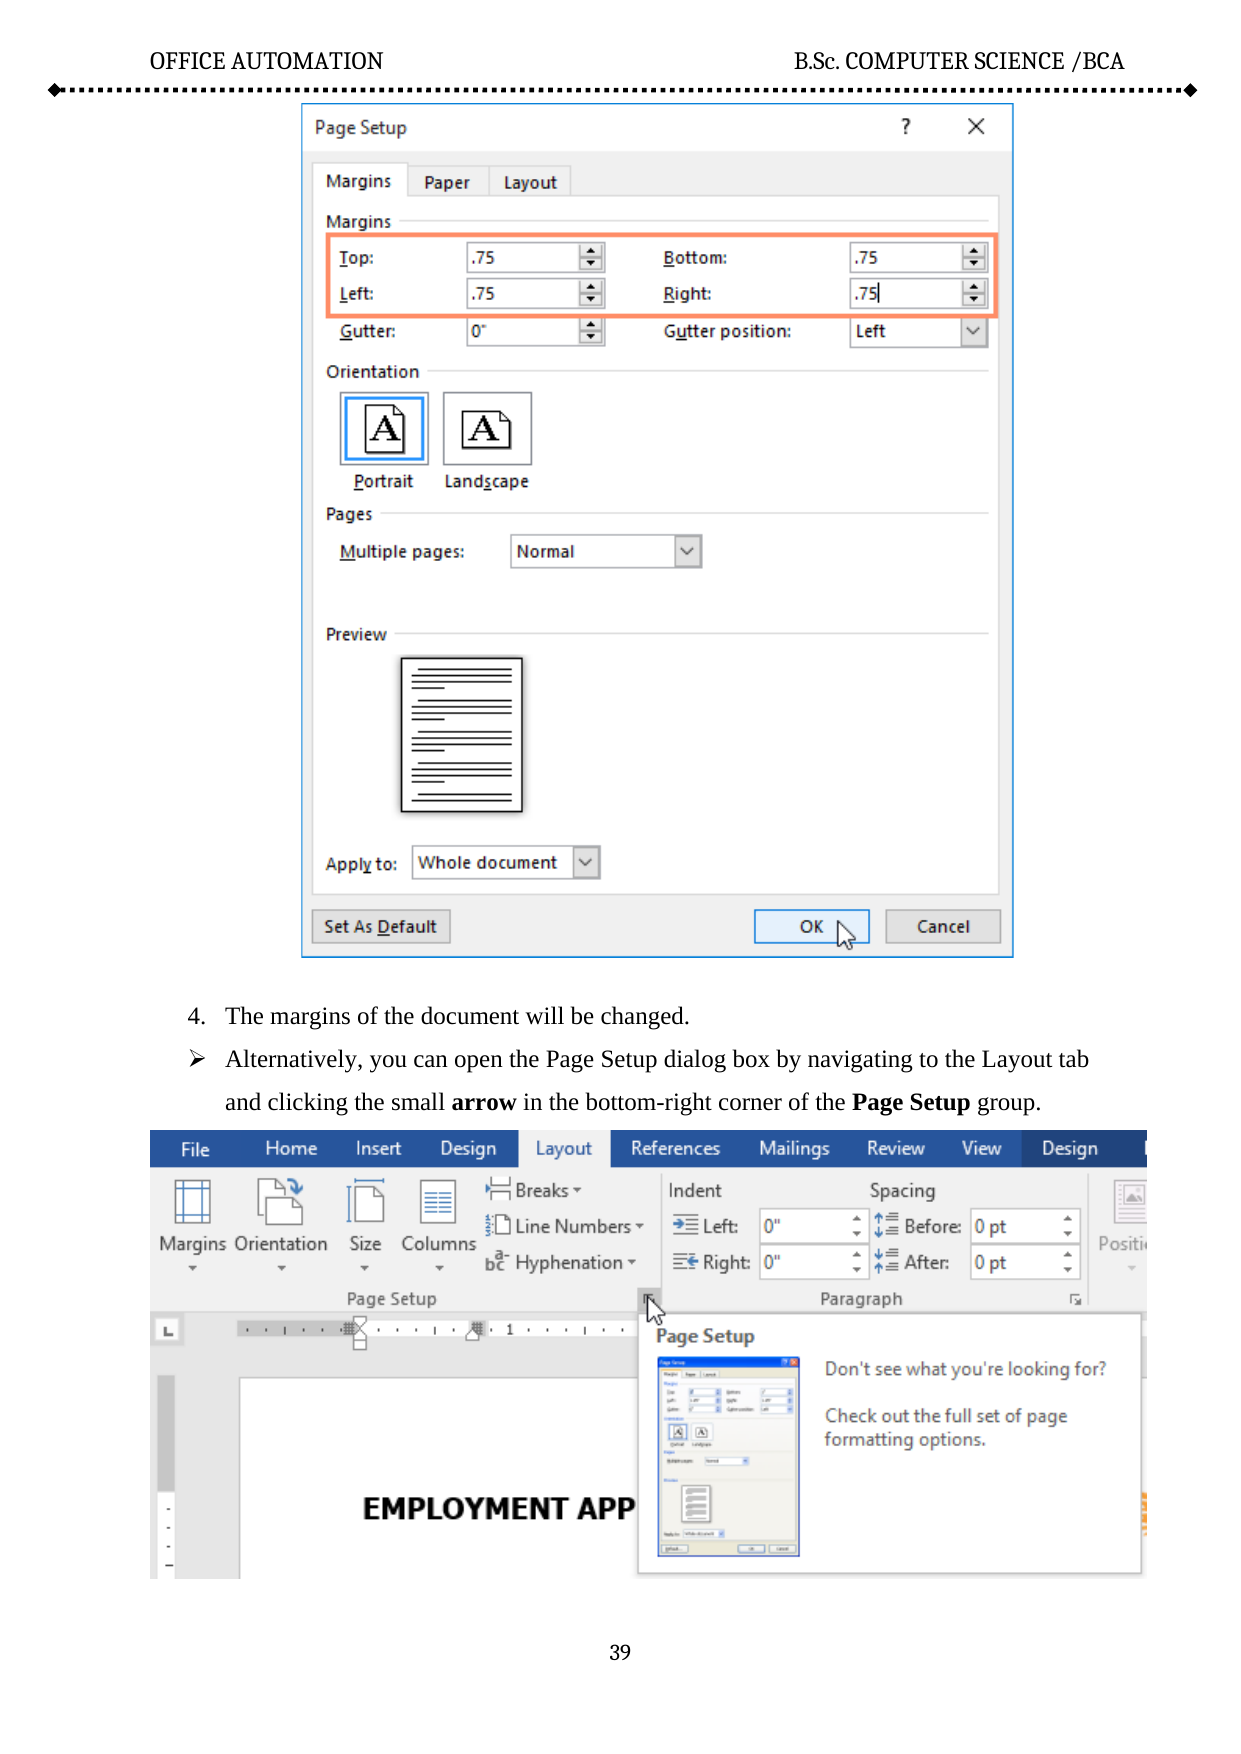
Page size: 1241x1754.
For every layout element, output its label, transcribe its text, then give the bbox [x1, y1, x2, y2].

picture [150, 1130, 1147, 1579]
picture [301, 103, 1014, 958]
list Alternatively, you can open the Page Setup dialog box by navigating to the Layout tab and clicking the small arrow in the bottom-right corner of the Page Setup group. [187, 1044, 1090, 1116]
list The margins of the document will be changed. [187, 1001, 1090, 1030]
